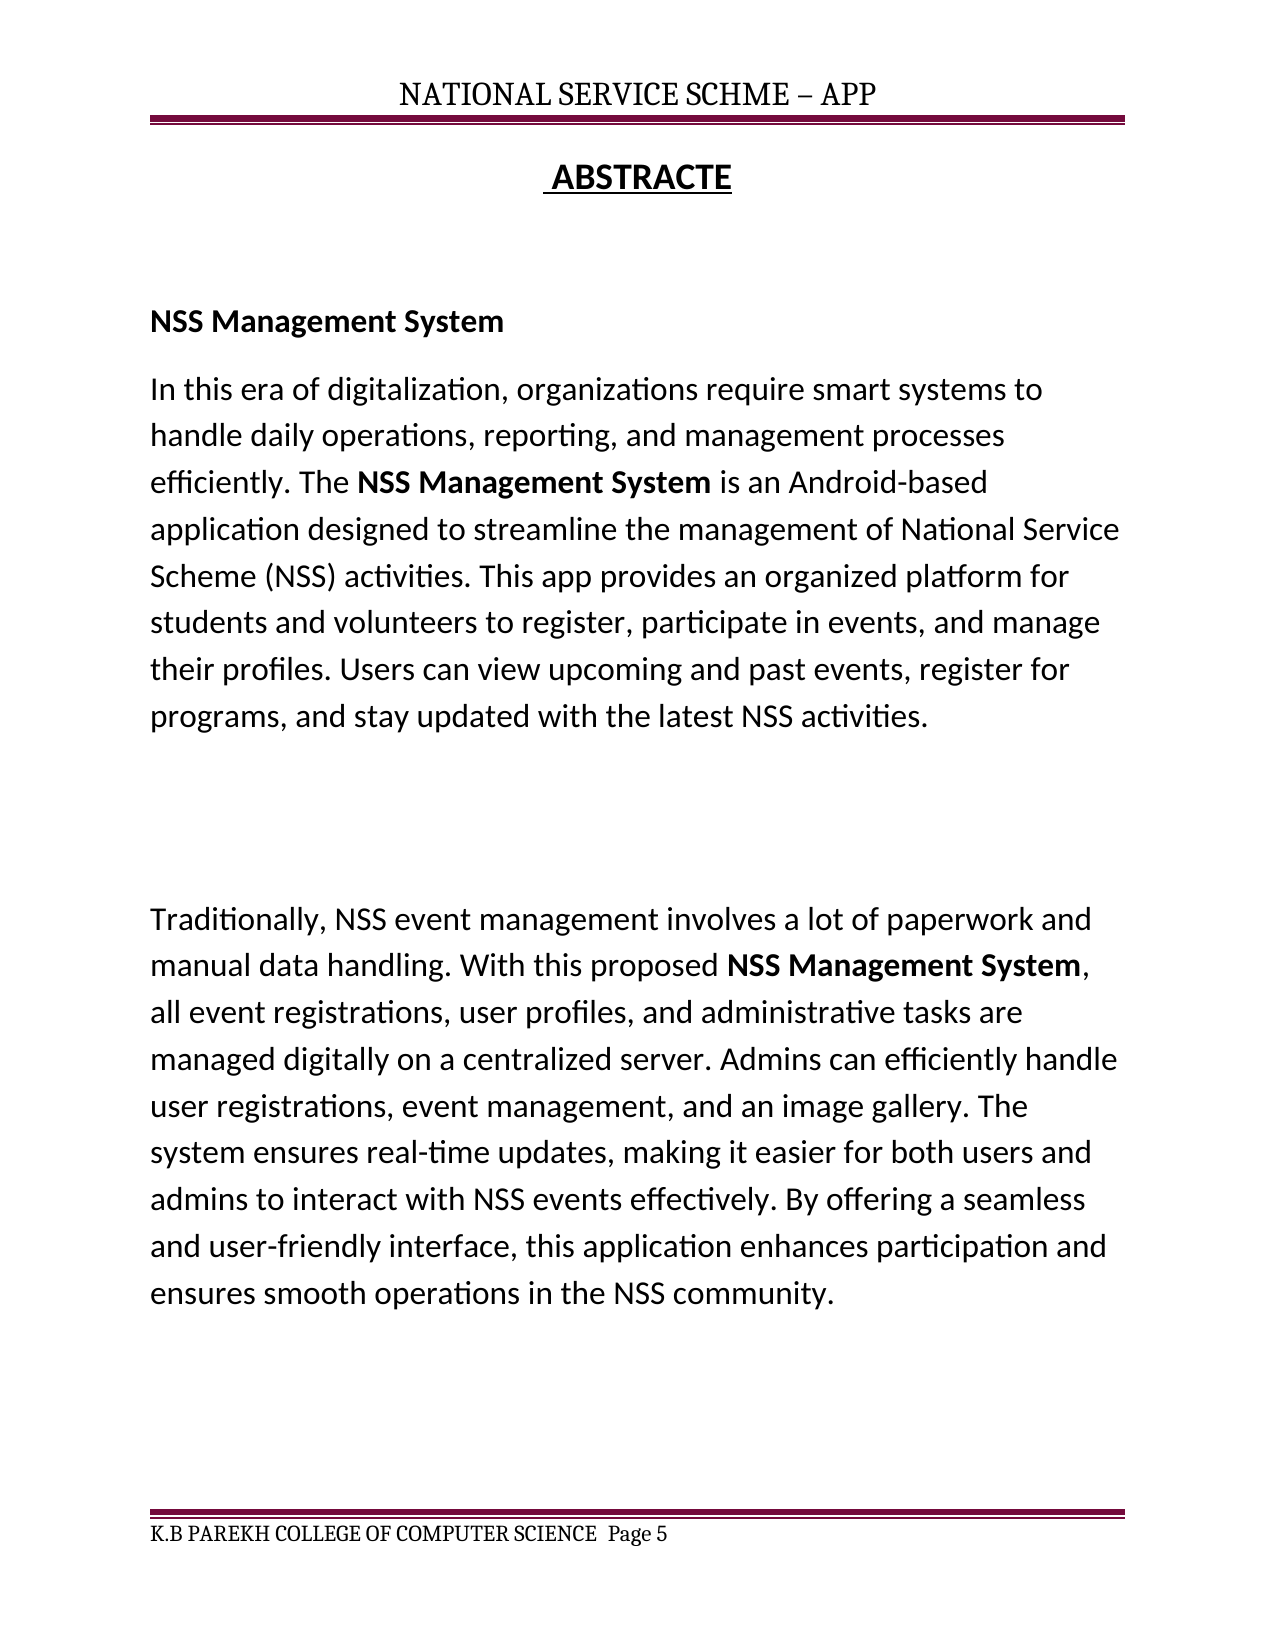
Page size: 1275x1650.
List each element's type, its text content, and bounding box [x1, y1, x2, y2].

text Traditionally, NSS event management involves a lot of paperwork and manual data handling. With this proposed NSS Management System, all event registrations, user profiles, and administrative tasks are managed digitally on a centralized server. Admins can efficiently handle user registrations, event management, and an image gallery. The system ensures real-time updates, making it easier for both users and admins to interact with NSS events effectively. By offering a seamless and user-friendly interface, this application enhances participation and ensures smooth operations in the NSS community. [150, 898, 1125, 1313]
text ABSTRACTE [150, 153, 1125, 199]
text NSS Management System [150, 300, 1125, 341]
text In this era of digitalization, organizations require smart systems to handle daily operations, reporting, and management processes efficiently. The NSS Management System is an Android-based application designed to streamline the management of National Service Scheme (NSS) activities. This app provides an organized platform for students and volunteers to register, participate in events, and manage their profiles. Users can view upcoming and past events, register for programs, and stay updated with the latest NSS activities. [150, 367, 1125, 736]
